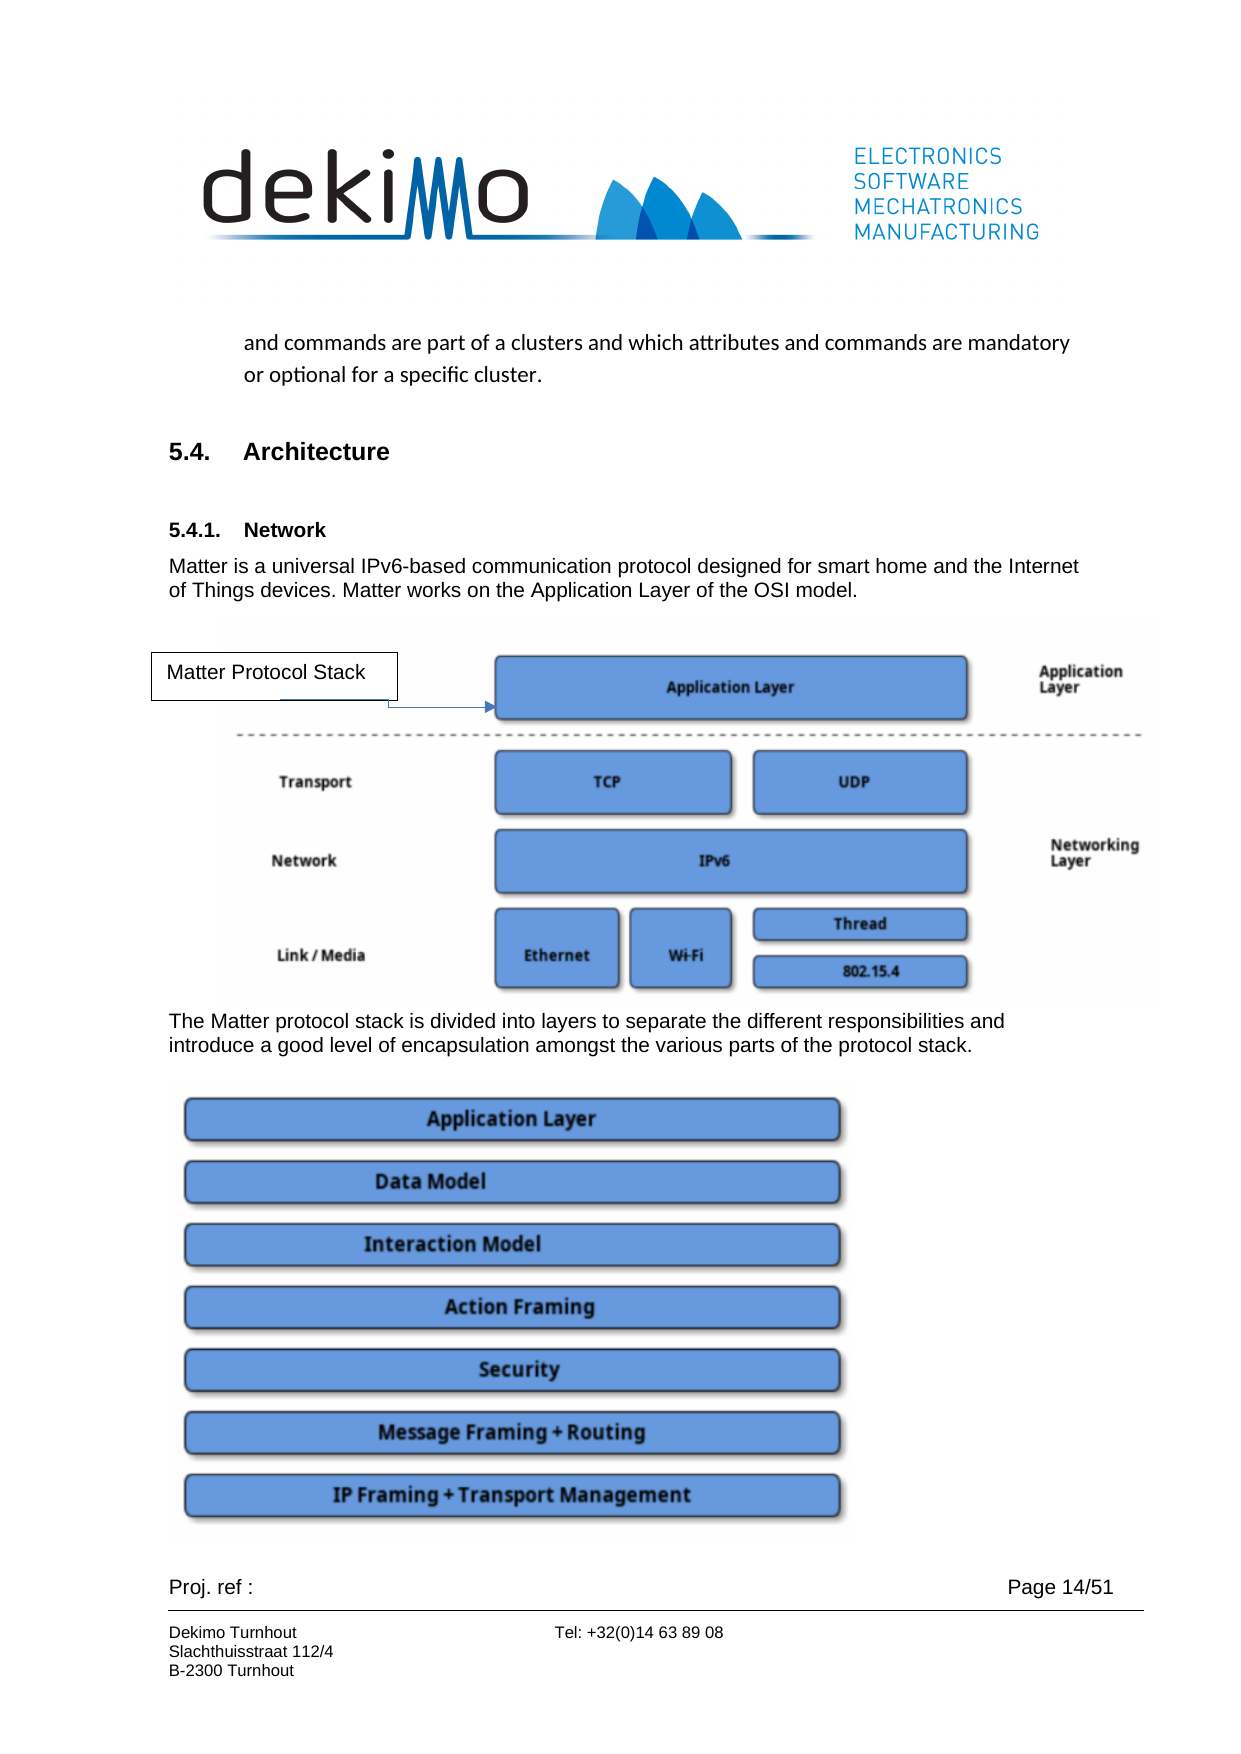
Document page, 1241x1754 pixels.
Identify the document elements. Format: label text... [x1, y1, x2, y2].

subtitle Architecture [169, 437, 1093, 466]
subtitle Network [169, 518, 1093, 542]
picture [168, 1081, 854, 1542]
picture [159, 73, 1083, 304]
text Matter is a universal IPv6-based communication protocol designed for smart home and the Internet of Things devices. Matter works on the Application Layer of the OSI model. [169, 554, 1093, 602]
picture [220, 619, 1157, 1003]
text The Matter protocol stack is divided into layers to separate the different responsibilities and introduce a good level of encapsulation amongst the various parts of the protocol stack. [169, 1009, 1093, 1057]
